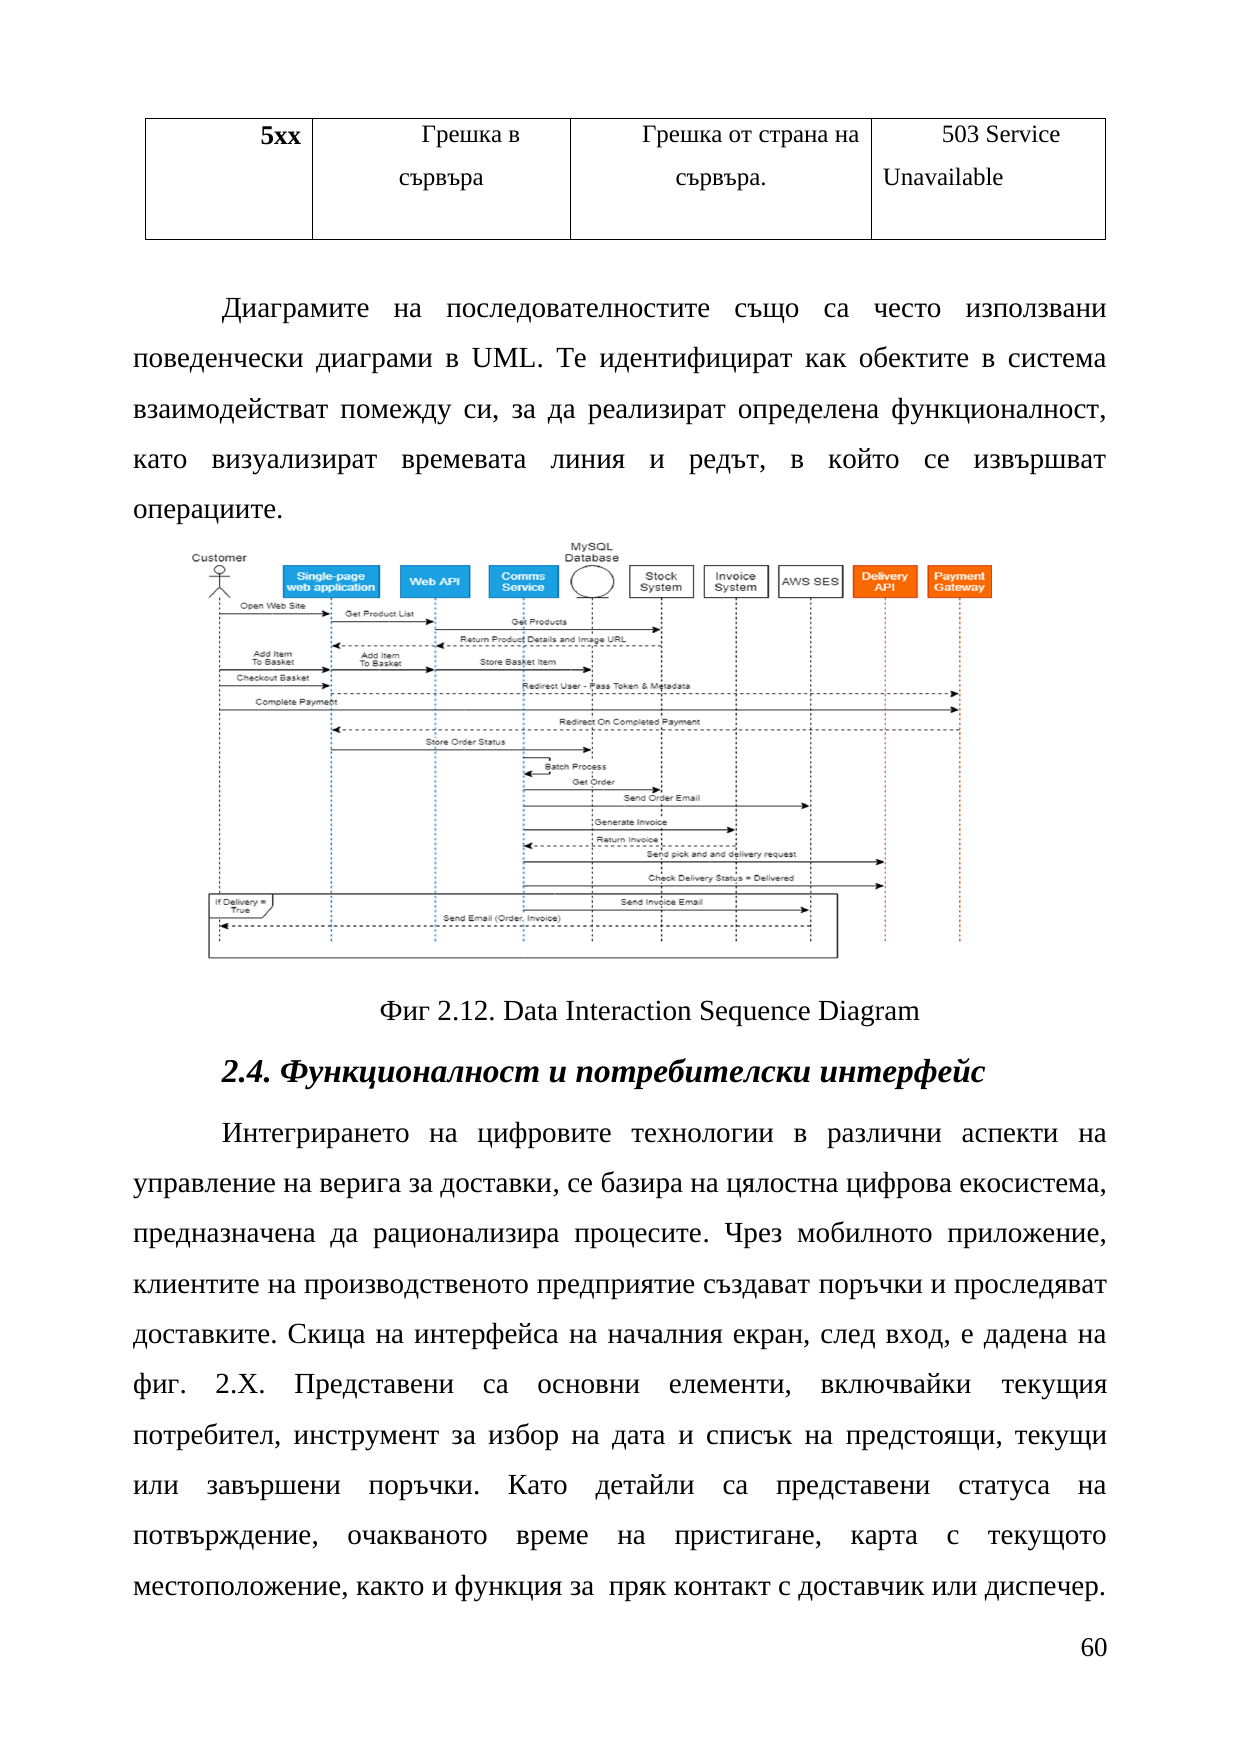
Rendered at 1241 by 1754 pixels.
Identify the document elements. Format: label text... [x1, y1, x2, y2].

table_cell 503 Service Unavailable [872, 119, 1105, 239]
table_cell Грешка от страна на сървъра. [571, 119, 871, 239]
text Фиг 2.12. Data Interaction Sequence Diagram [133, 993, 1107, 1026]
subtitle 2.4. Функционалност и потребителски интерфейс [133, 1051, 1107, 1089]
table_cell Грешка в сървъра [313, 119, 570, 239]
picture [192, 541, 992, 959]
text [133, 1115, 1107, 1601]
text Диаграмите на последователностите също са често използвани поведенчески диаграми в UML. Те идентифицират как обектите в система взаимодействат помежду си, за да реализират определена функционалност, като визуализират времевата линия и редът, в който се извършват операциите. [133, 290, 1107, 525]
table_cell 5xx [146, 119, 312, 239]
